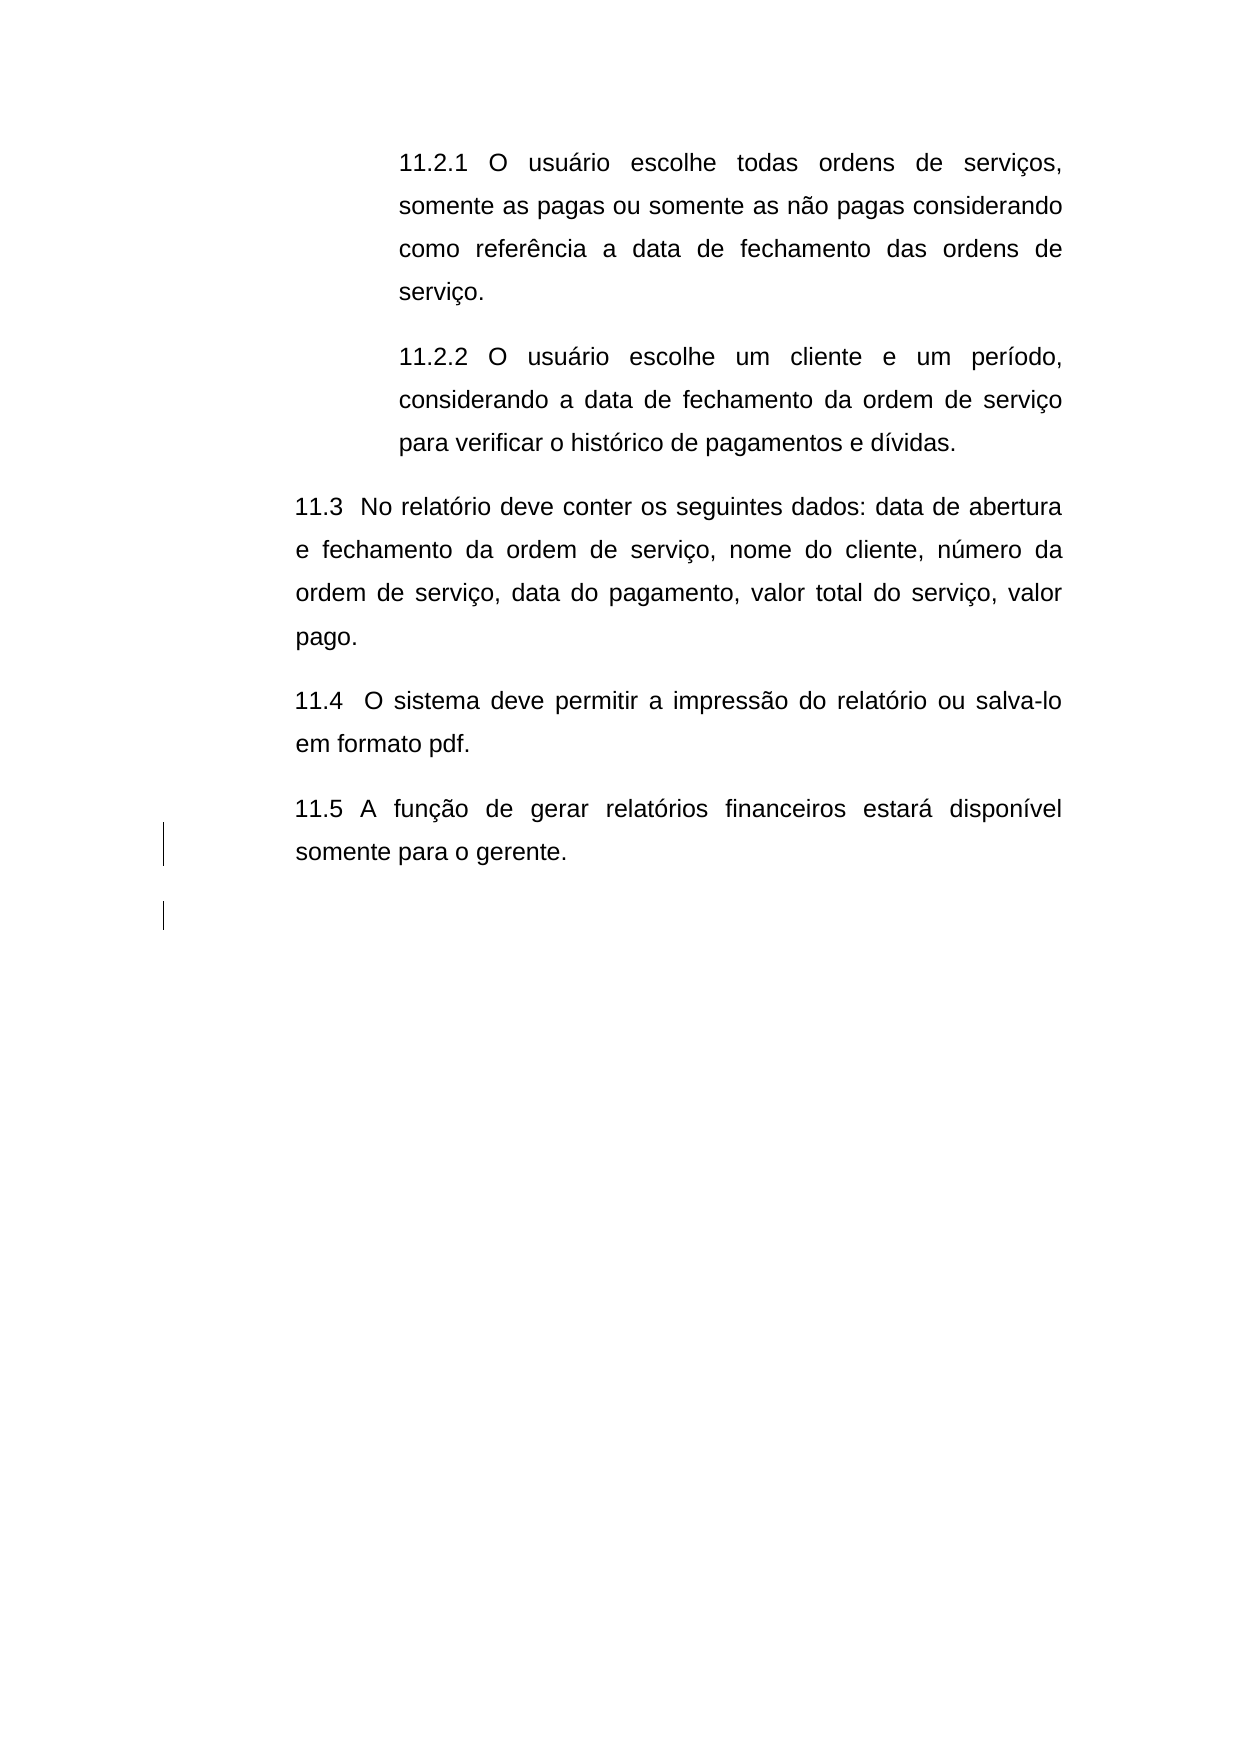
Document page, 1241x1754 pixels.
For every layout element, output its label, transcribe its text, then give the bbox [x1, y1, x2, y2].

text 11.2.2 O usuário escolhe um cliente e um período, considerando a data de fechamento da ordem de serviço para verificar o histórico de pagamentos e dívidas. [398, 341, 1064, 456]
text 11.4 O sistema deve permitir a impressão do relatório ou salva-lo em formato pdf. [294, 686, 1064, 758]
text 11.5 A função de gerar relatórios financeiros estará disponível somente para o gerente. [294, 794, 1064, 866]
text 11.3 No relatório deve conter os seguintes dados: data de abertura e fechamento da ordem de serviço, nome do cliente, número da ordem de serviço, data do pagamento, valor total do serviço, valor pago. [294, 492, 1064, 650]
text 11.2.1 O usuário escolhe todas ordens de serviços, somente as pagas ou somente as não pagas considerando como referência a data de fechamento das ordens de serviço. [398, 148, 1064, 306]
